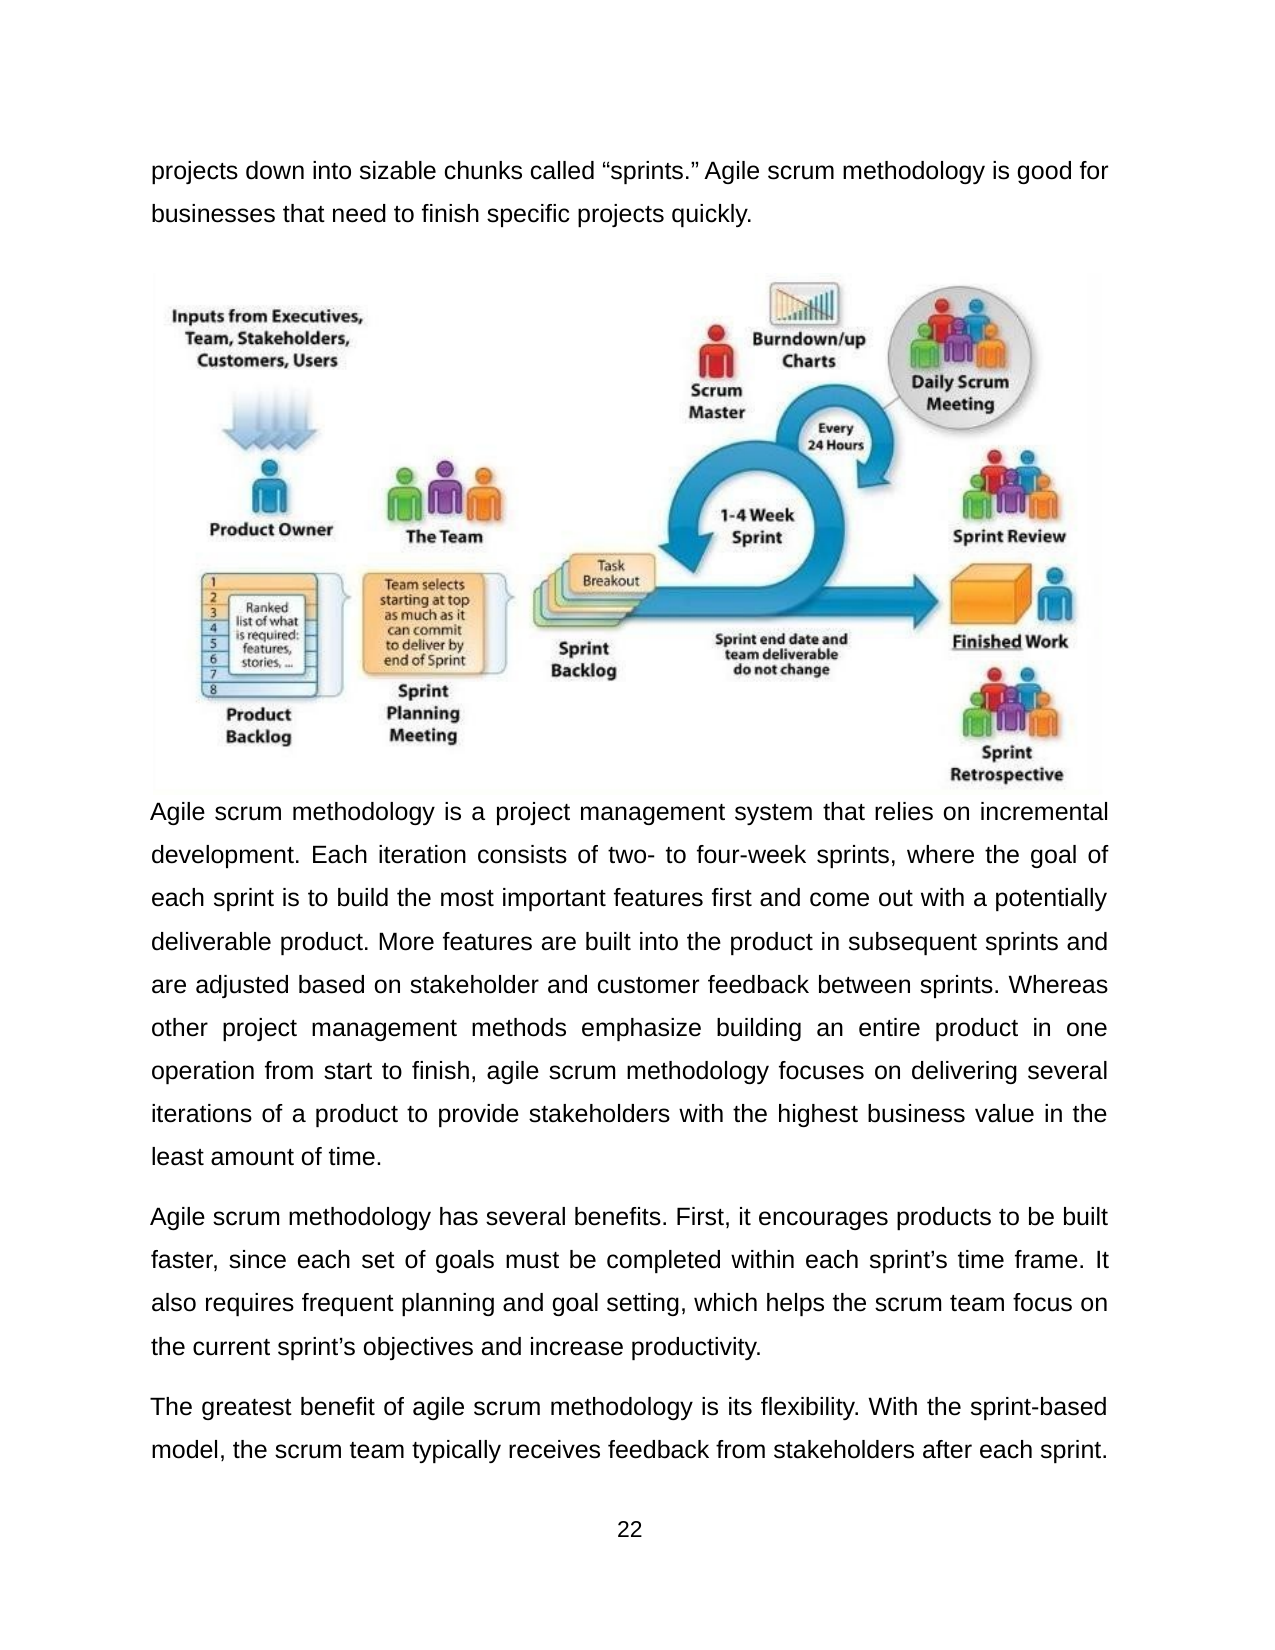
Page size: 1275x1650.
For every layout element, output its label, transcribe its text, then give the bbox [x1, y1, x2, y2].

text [150, 156, 1110, 227]
text Agile scrum methodology is a project management system that relies on incremental development. Each iteration consists of two- to four-week sprints, where the goal of each sprint is to build the most important features first and come out with a potentially deliverable product. More features are built into the product in subsequent sprints and are adjusted based on stakeholder and customer feedback between sprints. Whereas other project management methods emphasize building an entire product in one operation from start to finish, agile scrum methodology focuses on delivering several iterations of a product to provide stakeholders with the highest business value in the least amount of time. [150, 797, 1110, 1171]
picture [153, 273, 1103, 795]
text Agile scrum methodology has several benefits. First, it encourages products to be built faster, since each set of goals must be completed within each sprint’s time frame. It also requires frequent planning and goal setting, which helps the scrum team focus on the current sprint’s objectives and increase productivity. [150, 1202, 1110, 1360]
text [150, 1391, 1110, 1463]
